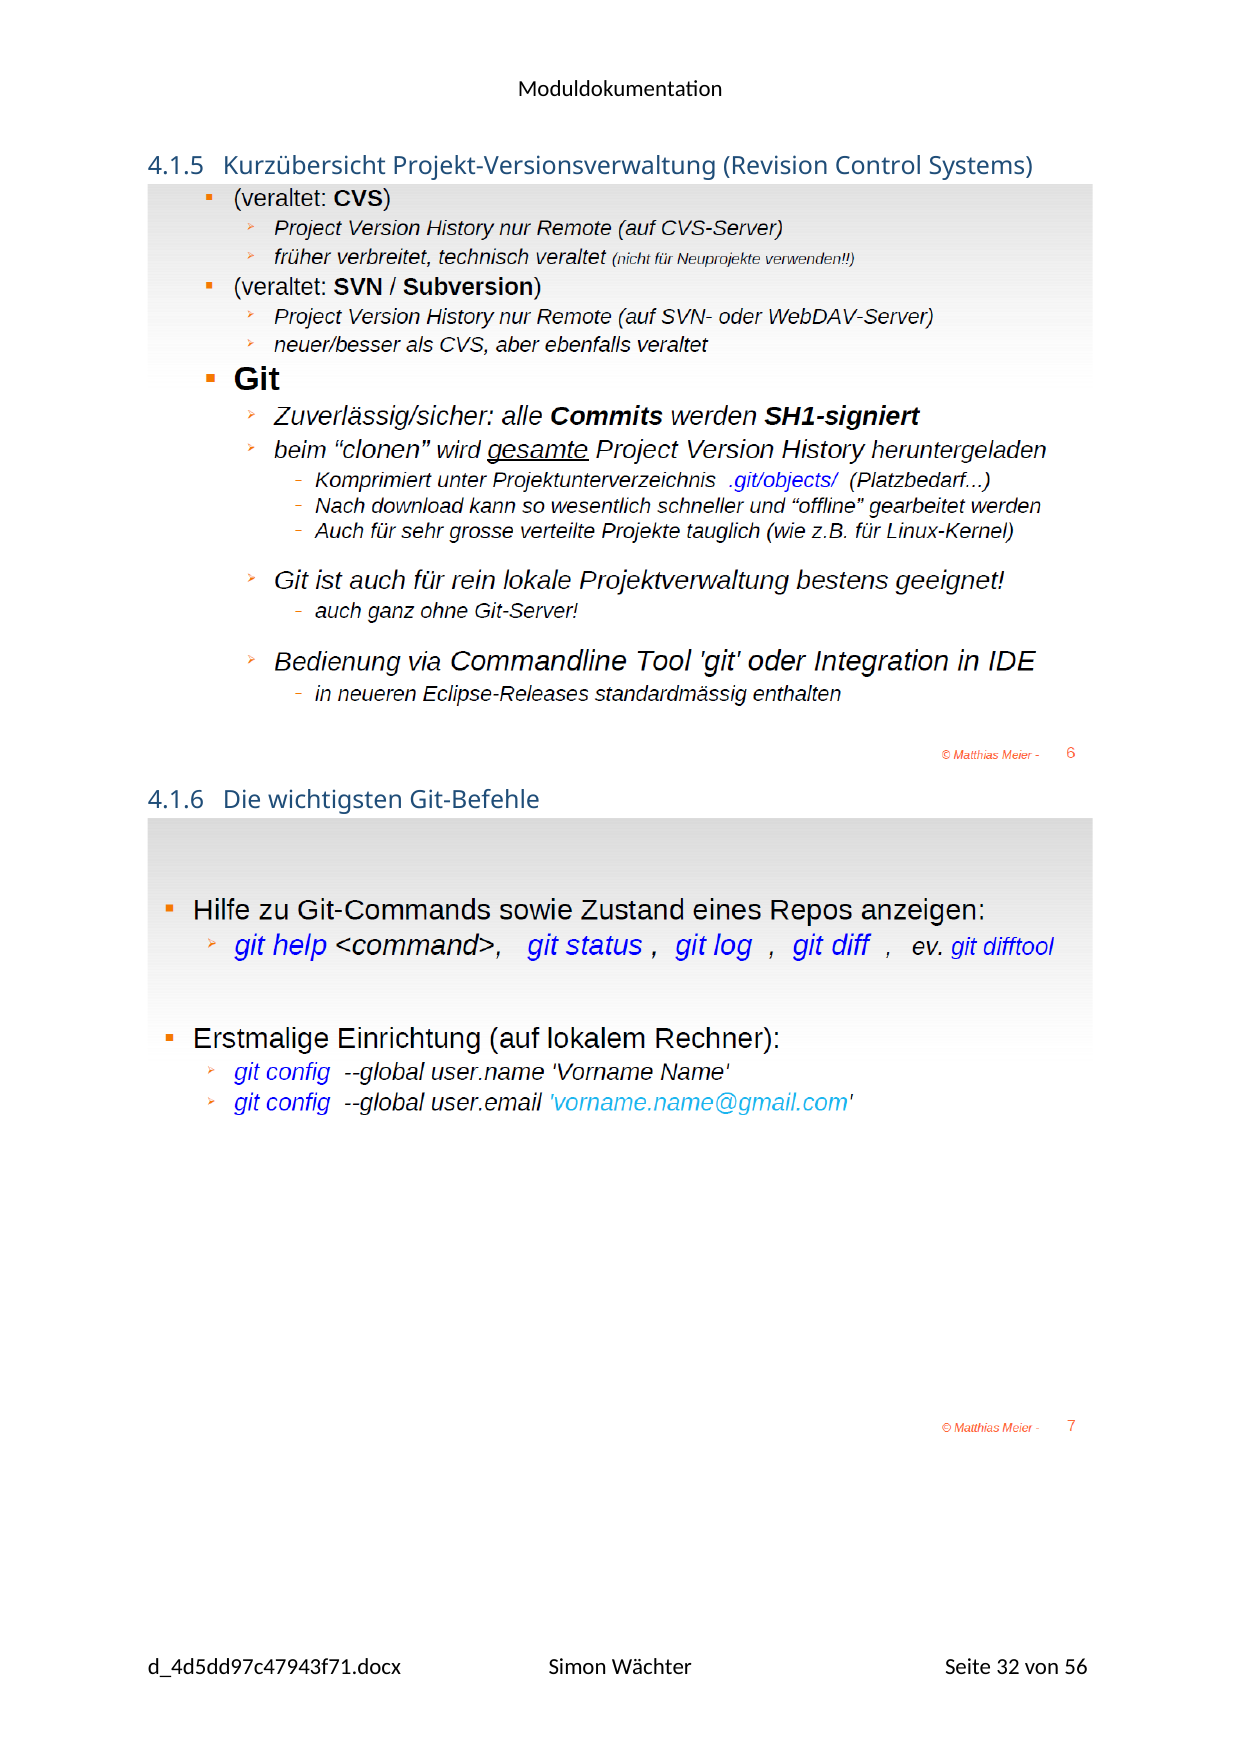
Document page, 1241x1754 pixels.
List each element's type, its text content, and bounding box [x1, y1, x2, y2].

picture [147, 818, 1093, 1436]
picture [147, 184, 1093, 764]
subtitle Kurzübersicht Projekt-Versionsverwaltung (Revision Control Systems) [148, 148, 1093, 182]
subtitle Die wichtigsten Git-Befehle [148, 782, 1093, 816]
